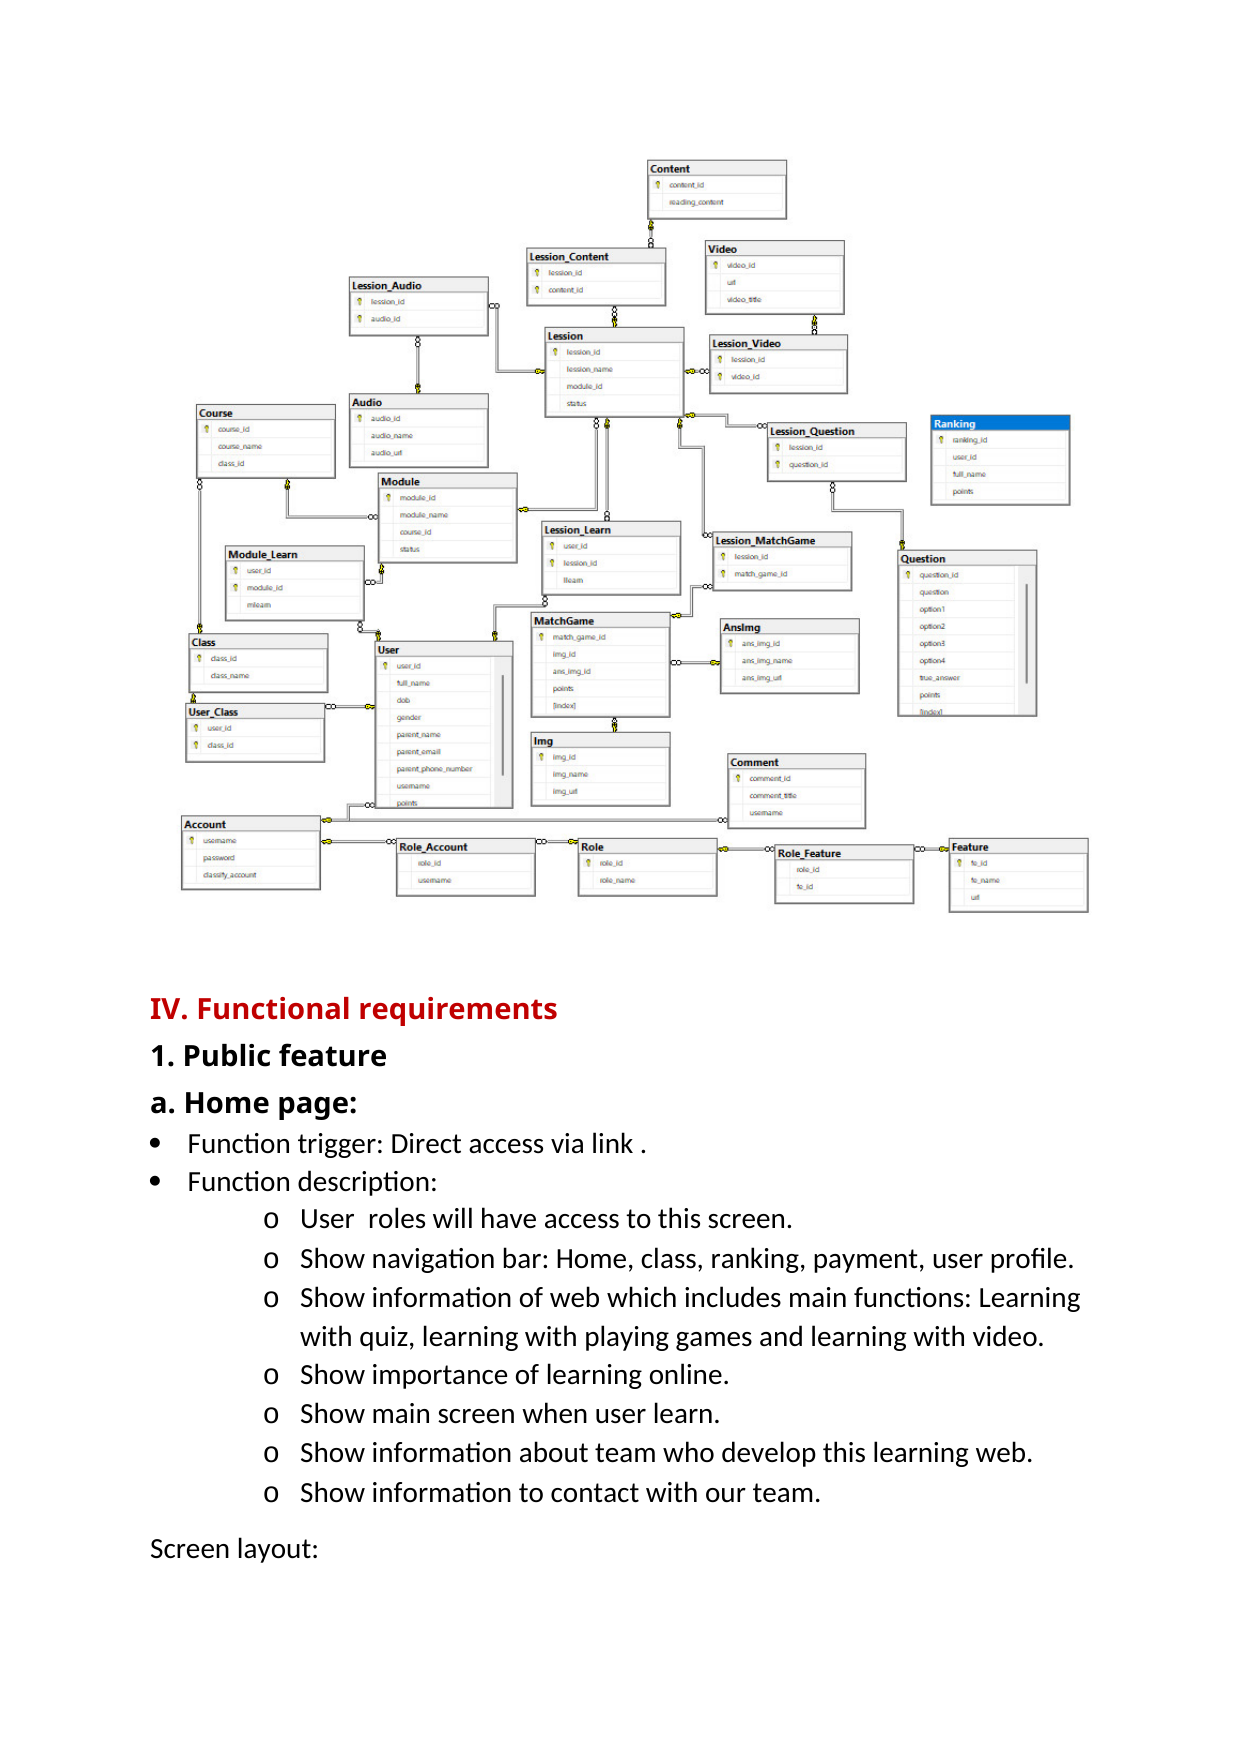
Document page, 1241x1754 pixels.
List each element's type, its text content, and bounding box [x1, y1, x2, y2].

list Show information to contact with our team. [262, 1474, 1093, 1511]
list Function trigger: Direct access via link . [150, 1125, 1093, 1161]
subtitle IV. Functional requirements [150, 988, 1093, 1028]
subtitle 1. Public feature [150, 1035, 1093, 1075]
list Show information of web which includes main functions: Learning with quiz, learning with playing games and learning with video. [262, 1279, 1093, 1354]
list Function description: [150, 1163, 1093, 1198]
list User roles will have access to this screen. [262, 1201, 1093, 1238]
list Show navigation bar: Home, class, ranking, payment, user profile. [262, 1240, 1093, 1277]
picture [150, 150, 1093, 915]
list Show information about team who develop this learning web. [262, 1434, 1093, 1472]
subtitle a. Home page: [150, 1082, 1093, 1122]
text Screen layout: [150, 1530, 1093, 1565]
list Show importance of learning online. [262, 1356, 1093, 1393]
list Show main screen when user learn. [262, 1395, 1093, 1432]
